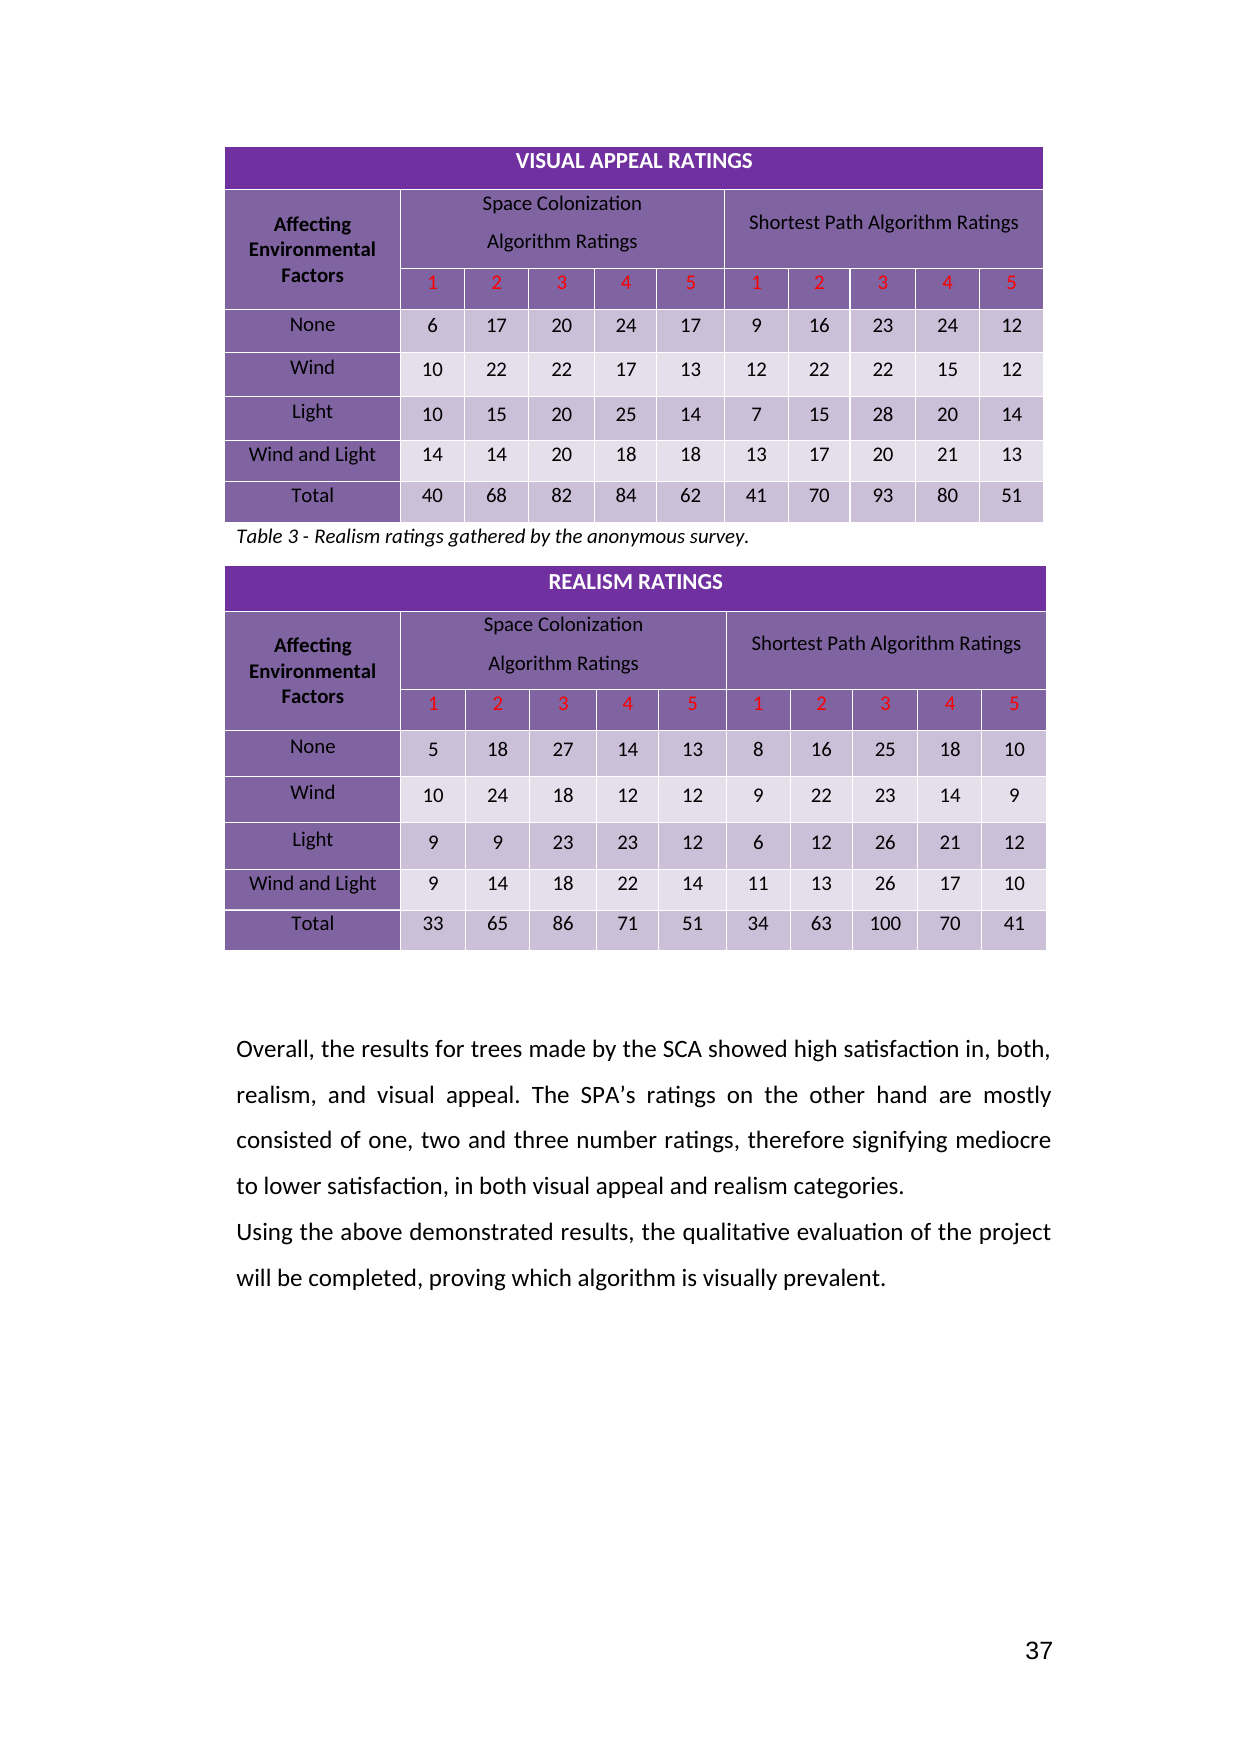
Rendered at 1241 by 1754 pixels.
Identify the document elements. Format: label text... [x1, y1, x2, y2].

table_cell 2 [789, 269, 849, 309]
table_cell 22 [465, 353, 528, 396]
table_cell 26 [853, 870, 917, 909]
table_cell 12 [659, 777, 726, 822]
table_cell 15 [465, 397, 528, 440]
table_cell 14 [597, 731, 658, 776]
table_cell 5 [659, 690, 726, 730]
table_cell Affecting Environmental Factors [225, 612, 400, 730]
table_cell 9 [725, 310, 788, 352]
table_cell 18 [595, 441, 656, 481]
table_cell 41 [725, 482, 788, 522]
table_cell 25 [595, 397, 656, 440]
table_cell 4 [916, 269, 979, 309]
table_cell 10 [401, 777, 465, 822]
table_cell 3 [853, 690, 917, 730]
table_header VISUAL APPEAL RATINGS [225, 147, 1043, 189]
table_cell 23 [597, 823, 658, 869]
table_cell 6 [401, 310, 464, 352]
table_cell 21 [916, 441, 979, 481]
table_cell 13 [980, 441, 1043, 481]
table_cell 3 [529, 269, 594, 309]
table_cell 12 [980, 310, 1043, 352]
table_cell 10 [982, 870, 1046, 909]
table_cell 1 [401, 690, 465, 730]
table_cell 33 [401, 911, 465, 950]
table_cell Affecting Environmental Factors [225, 190, 400, 309]
table_cell 2 [465, 269, 528, 309]
table_cell Wind [225, 777, 400, 822]
table_cell 12 [725, 353, 788, 396]
table_cell 12 [597, 777, 658, 822]
table_cell 25 [853, 731, 917, 776]
table_cell 13 [659, 731, 726, 776]
table_cell 28 [851, 397, 915, 440]
table_cell 2 [466, 690, 529, 730]
table_cell 5 [657, 269, 724, 309]
table_cell 14 [980, 397, 1043, 440]
table_cell 40 [401, 482, 464, 522]
table_cell 12 [982, 823, 1046, 869]
table_cell 86 [530, 911, 596, 950]
table_cell 13 [657, 353, 724, 396]
table_cell 24 [466, 777, 529, 822]
table_cell 9 [727, 777, 790, 822]
table_cell 3 [851, 269, 915, 309]
table_cell 23 [530, 823, 596, 869]
table_cell 20 [529, 441, 594, 481]
text Using the above demonstrated results, the qualitative evaluation of the project will be completed, proving which algorithm is visually prevalent. [236, 1216, 1053, 1292]
table_cell 18 [466, 731, 529, 776]
table_cell 20 [851, 441, 915, 481]
table_cell 23 [851, 310, 915, 352]
table_cell 24 [595, 310, 656, 352]
table_cell 15 [916, 353, 979, 396]
table_cell 17 [657, 310, 724, 352]
table_cell 10 [401, 397, 464, 440]
table_cell 24 [916, 310, 979, 352]
table_cell 51 [659, 911, 726, 950]
text Overall, the results for trees made by the SCA showed high satisfaction in, both, realism, and visual appeal. The SPA’s ratings on the other hand are mostly consisted of one, two and three number ratings, therefore signifying mediocre to lower satisfaction, in both visual appeal and realism categories. [236, 1033, 1053, 1201]
table_cell 6 [727, 823, 790, 869]
table_cell 41 [982, 911, 1046, 950]
table_cell 2 [791, 690, 852, 730]
table_cell Space Colonization Algorithm Ratings [401, 190, 724, 268]
table_cell 22 [529, 353, 594, 396]
table_cell Shortest Path Algorithm Ratings [727, 612, 1046, 689]
table_cell 65 [466, 911, 529, 950]
table_cell Wind [225, 353, 400, 396]
table_cell 22 [851, 353, 915, 396]
table_cell 9 [982, 777, 1046, 822]
table_cell 15 [789, 397, 849, 440]
table_cell 22 [597, 870, 658, 909]
table_cell Total [225, 482, 400, 522]
table_cell 5 [982, 690, 1046, 730]
table_cell 26 [853, 823, 917, 869]
table_cell Light [225, 823, 400, 869]
table_cell 18 [918, 731, 981, 776]
table_cell 70 [918, 911, 981, 950]
table_cell 34 [727, 911, 790, 950]
table_cell 10 [982, 731, 1046, 776]
table_cell 71 [597, 911, 658, 950]
table_cell 11 [727, 870, 790, 909]
table_cell 68 [465, 482, 528, 522]
table_cell 13 [725, 441, 788, 481]
table_cell 14 [401, 441, 464, 481]
table_cell 82 [529, 482, 594, 522]
table_cell 20 [529, 310, 594, 352]
table_cell 14 [657, 397, 724, 440]
table_cell Total [225, 911, 400, 950]
table_cell 10 [401, 353, 464, 396]
table_cell 22 [791, 777, 852, 822]
table_cell 18 [530, 870, 596, 909]
table_cell 18 [657, 441, 724, 481]
table_cell 1 [725, 269, 788, 309]
table_cell 20 [529, 397, 594, 440]
table_cell 62 [657, 482, 724, 522]
table_cell 16 [789, 310, 849, 352]
table_cell 1 [727, 690, 790, 730]
table_cell 100 [853, 911, 917, 950]
table_cell Wind and Light [225, 441, 400, 481]
table_cell 93 [851, 482, 915, 522]
table_cell 5 [401, 731, 465, 776]
table_cell 1 [401, 269, 464, 309]
table_cell Light [225, 397, 400, 440]
table_cell 3 [530, 690, 596, 730]
table_cell 12 [980, 353, 1043, 396]
table_cell 13 [791, 870, 852, 909]
table_cell 22 [789, 353, 849, 396]
table_cell 17 [465, 310, 528, 352]
table_cell 14 [918, 777, 981, 822]
table_cell 9 [401, 823, 465, 869]
table_cell 17 [789, 441, 849, 481]
table_cell 9 [466, 823, 529, 869]
table_cell 4 [918, 690, 981, 730]
table_cell Space Colonization Algorithm Ratings [401, 612, 726, 689]
table_cell 14 [465, 441, 528, 481]
table_cell 27 [530, 731, 596, 776]
table_cell 14 [466, 870, 529, 909]
table_cell 51 [980, 482, 1043, 522]
table_cell None [225, 310, 400, 352]
table_cell 23 [853, 777, 917, 822]
table_cell Shortest Path Algorithm Ratings [725, 190, 1043, 268]
table_cell 9 [401, 870, 465, 909]
table_cell 17 [918, 870, 981, 909]
table_cell 63 [791, 911, 852, 950]
table_cell 5 [980, 269, 1043, 309]
table_header REALISM RATINGS [225, 566, 1046, 611]
table_cell 84 [595, 482, 656, 522]
table_cell 12 [791, 823, 852, 869]
table_cell 80 [916, 482, 979, 522]
table_cell 18 [530, 777, 596, 822]
table_cell Wind and Light [225, 870, 400, 909]
table_cell 20 [916, 397, 979, 440]
text Table 3 - Realism ratings gathered by the anonymous survey. [236, 150, 1053, 548]
table_cell 14 [659, 870, 726, 909]
table_cell 16 [791, 731, 852, 776]
table_cell None [225, 731, 400, 776]
table_cell 4 [595, 269, 656, 309]
table_cell 21 [918, 823, 981, 869]
table_cell 4 [597, 690, 658, 730]
table_cell 7 [725, 397, 788, 440]
table_cell 17 [595, 353, 656, 396]
table_cell 12 [659, 823, 726, 869]
table_cell 70 [789, 482, 849, 522]
table_cell 8 [727, 731, 790, 776]
